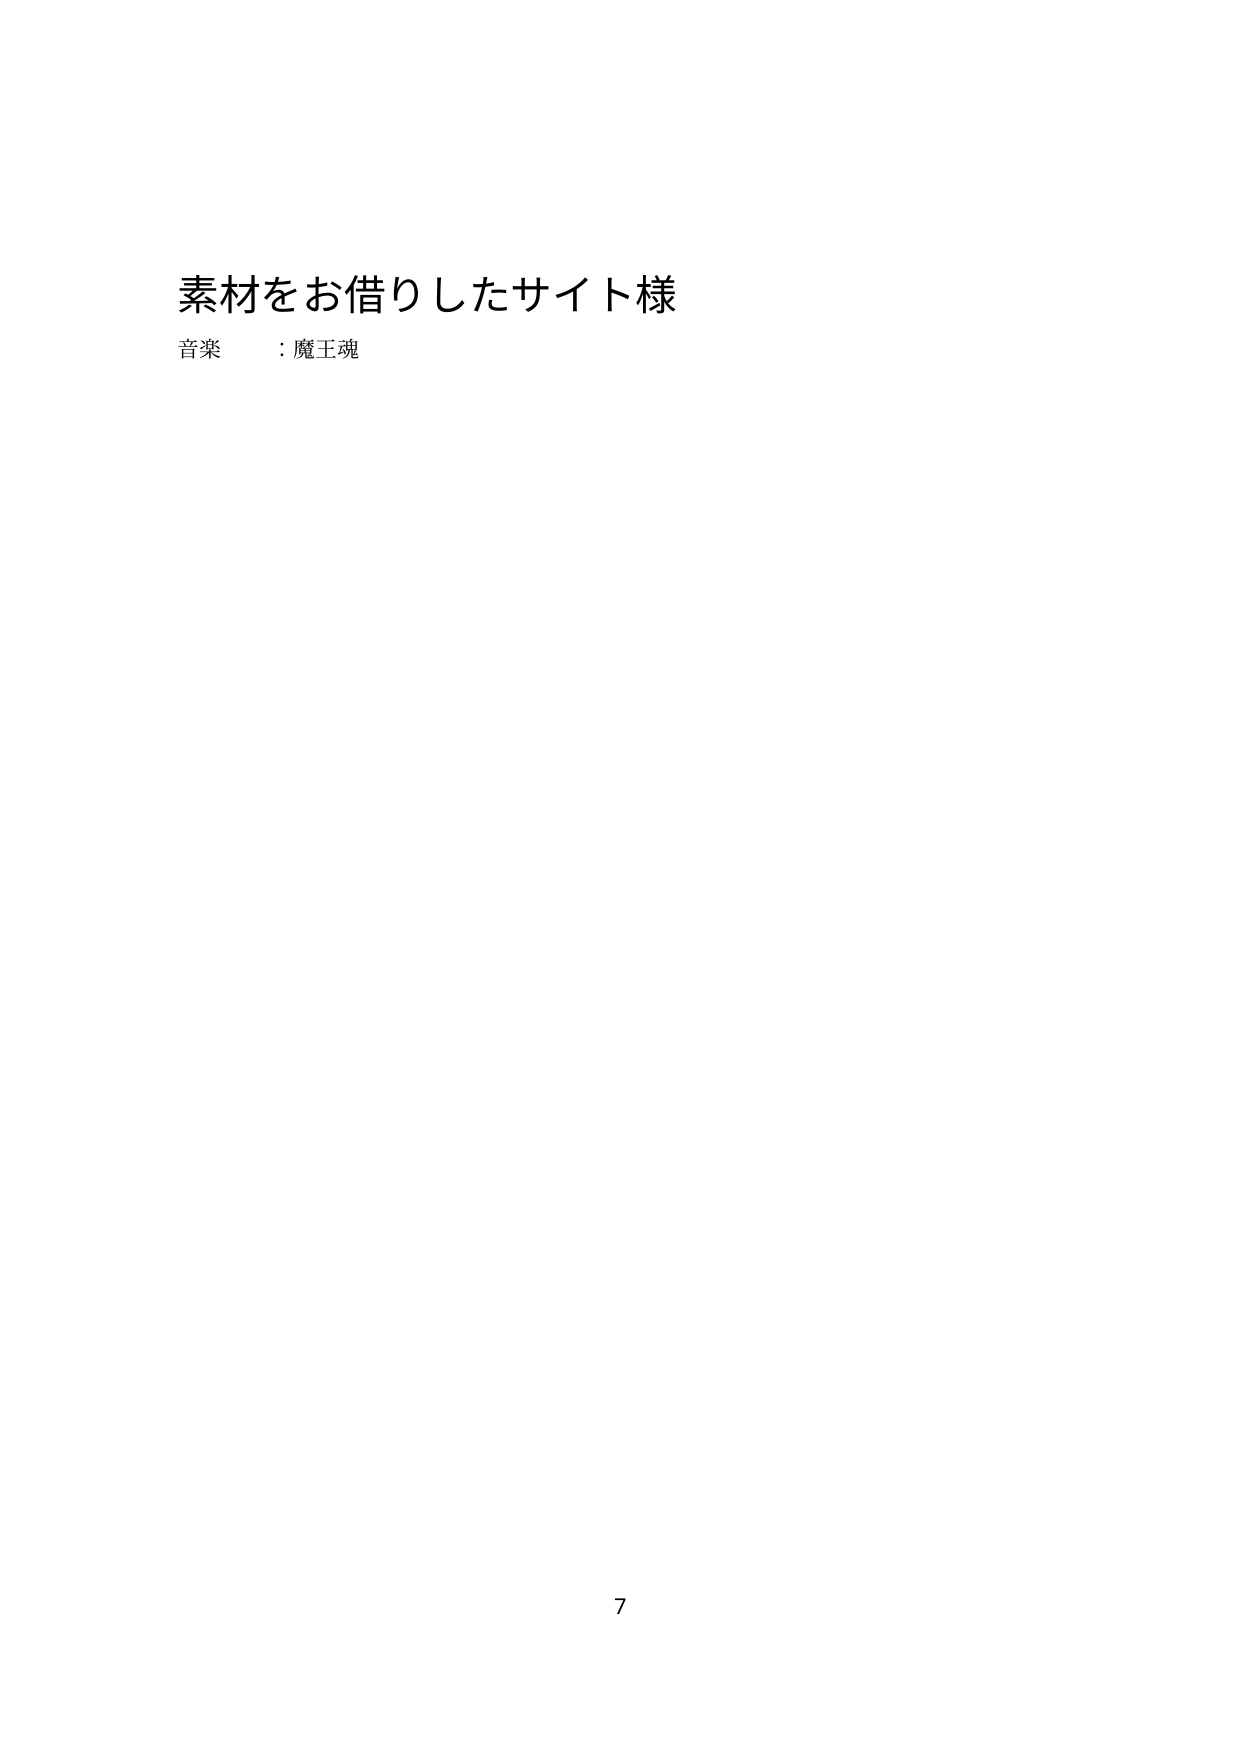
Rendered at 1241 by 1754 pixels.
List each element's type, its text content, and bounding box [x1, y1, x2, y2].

subtitle 素材をお借りしたサイト様 [177, 254, 1063, 329]
text 音楽 ：魔王魂 [177, 329, 1063, 367]
